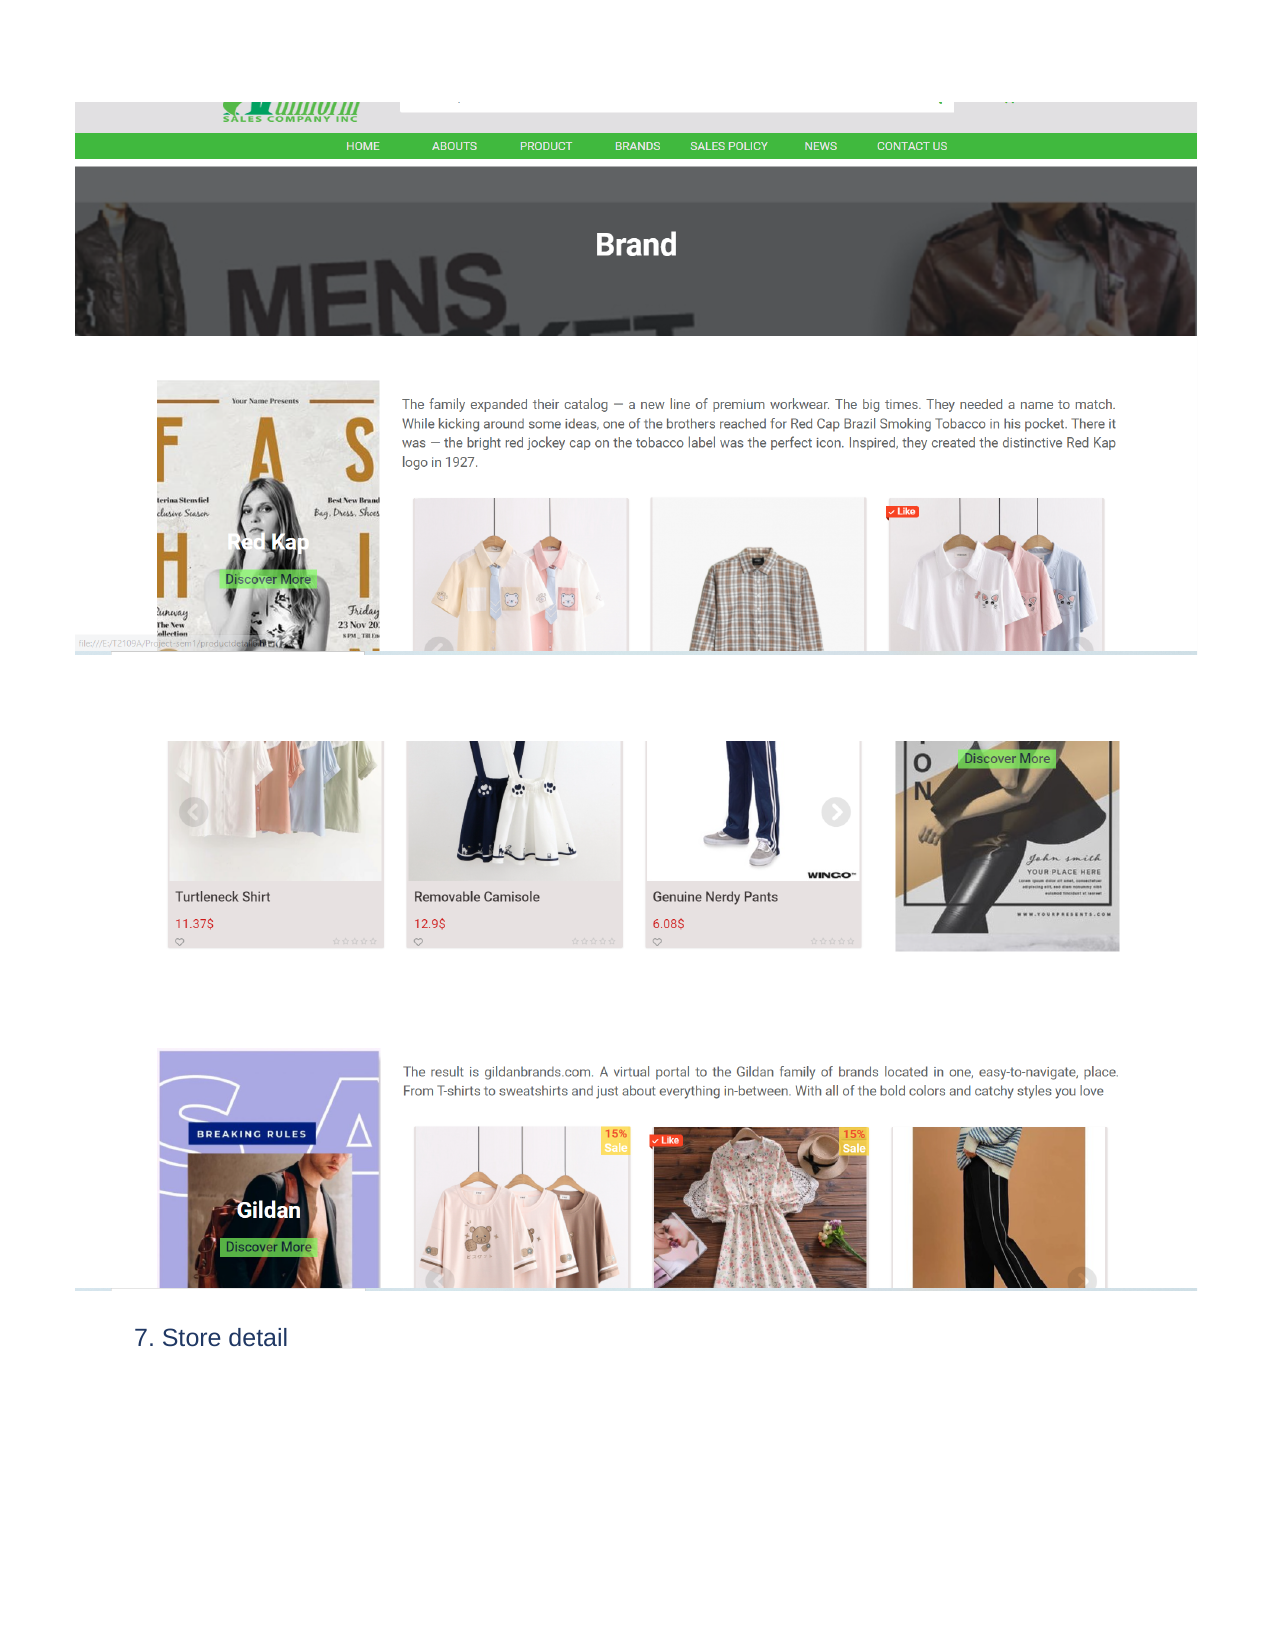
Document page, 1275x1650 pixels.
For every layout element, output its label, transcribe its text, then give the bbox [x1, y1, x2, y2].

subtitle 7. Store detail [75, 1323, 1197, 1352]
picture [75, 741, 1198, 1291]
picture [75, 102, 1198, 655]
